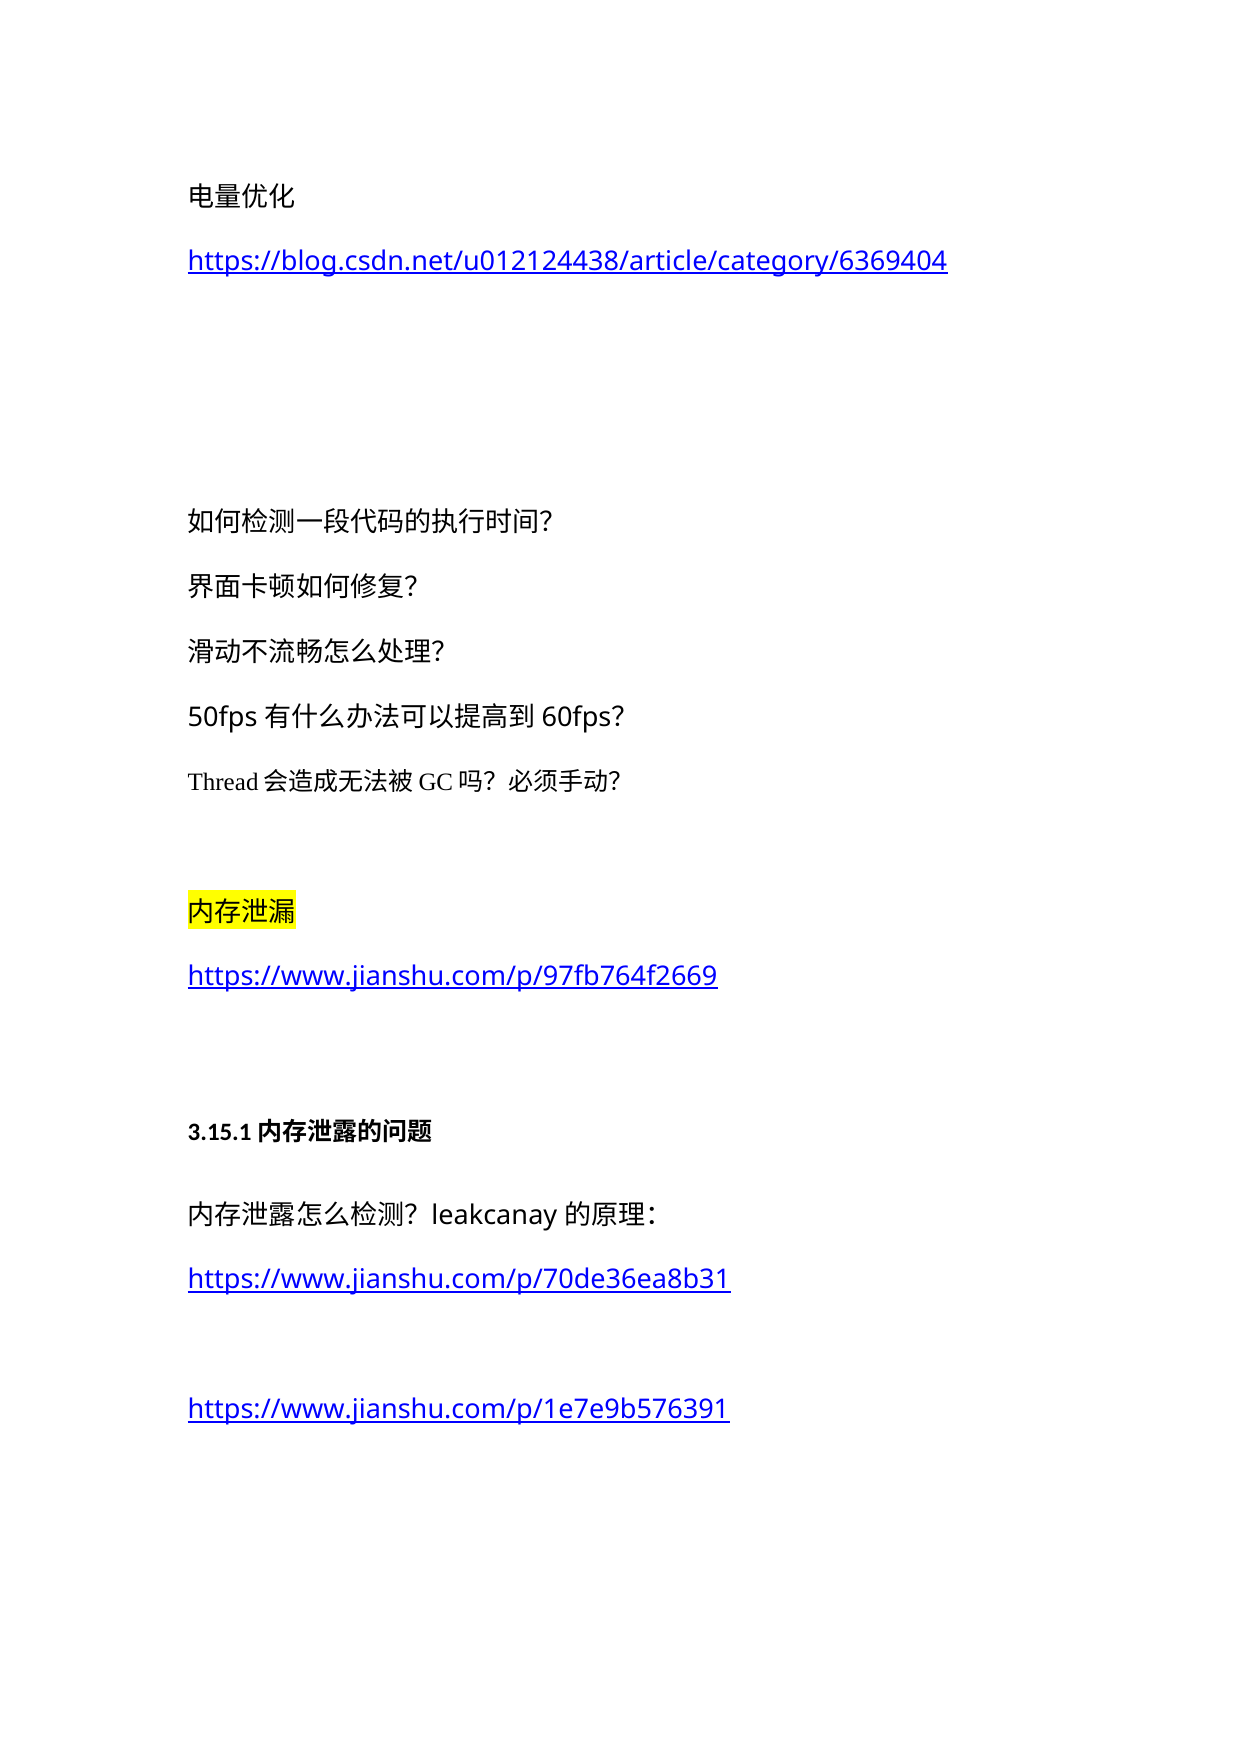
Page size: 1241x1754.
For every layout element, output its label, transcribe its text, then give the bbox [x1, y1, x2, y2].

text 电量优化 [187, 162, 1053, 227]
text 50fps 有什么办法可以提高到 60fps？ [187, 682, 1053, 747]
text 如何检测一段代码的执行时间？ [187, 487, 1053, 552]
text 滑动不流畅怎么处理？ [187, 617, 1053, 682]
text 界面卡顿如何修复？ [187, 552, 1053, 617]
text https://www.jianshu.com/p/1e7e9b576391 [187, 1376, 1053, 1441]
text https://www.jianshu.com/p/97fb764f2669 [187, 942, 1053, 1007]
subtitle 3.15.1 内存泄露的问题 [187, 1097, 1053, 1162]
text https://blog.csdn.net/u012124438/article/category/6369404 [187, 227, 1053, 292]
text 内存泄漏 [187, 877, 1053, 942]
text 内存泄露怎么检测？leakcanay 的原理：https://www.jianshu.com/p/70de36ea8b31 [187, 1181, 1053, 1311]
text Thread会造成无法被GC吗？必须手动？ [187, 747, 1053, 812]
